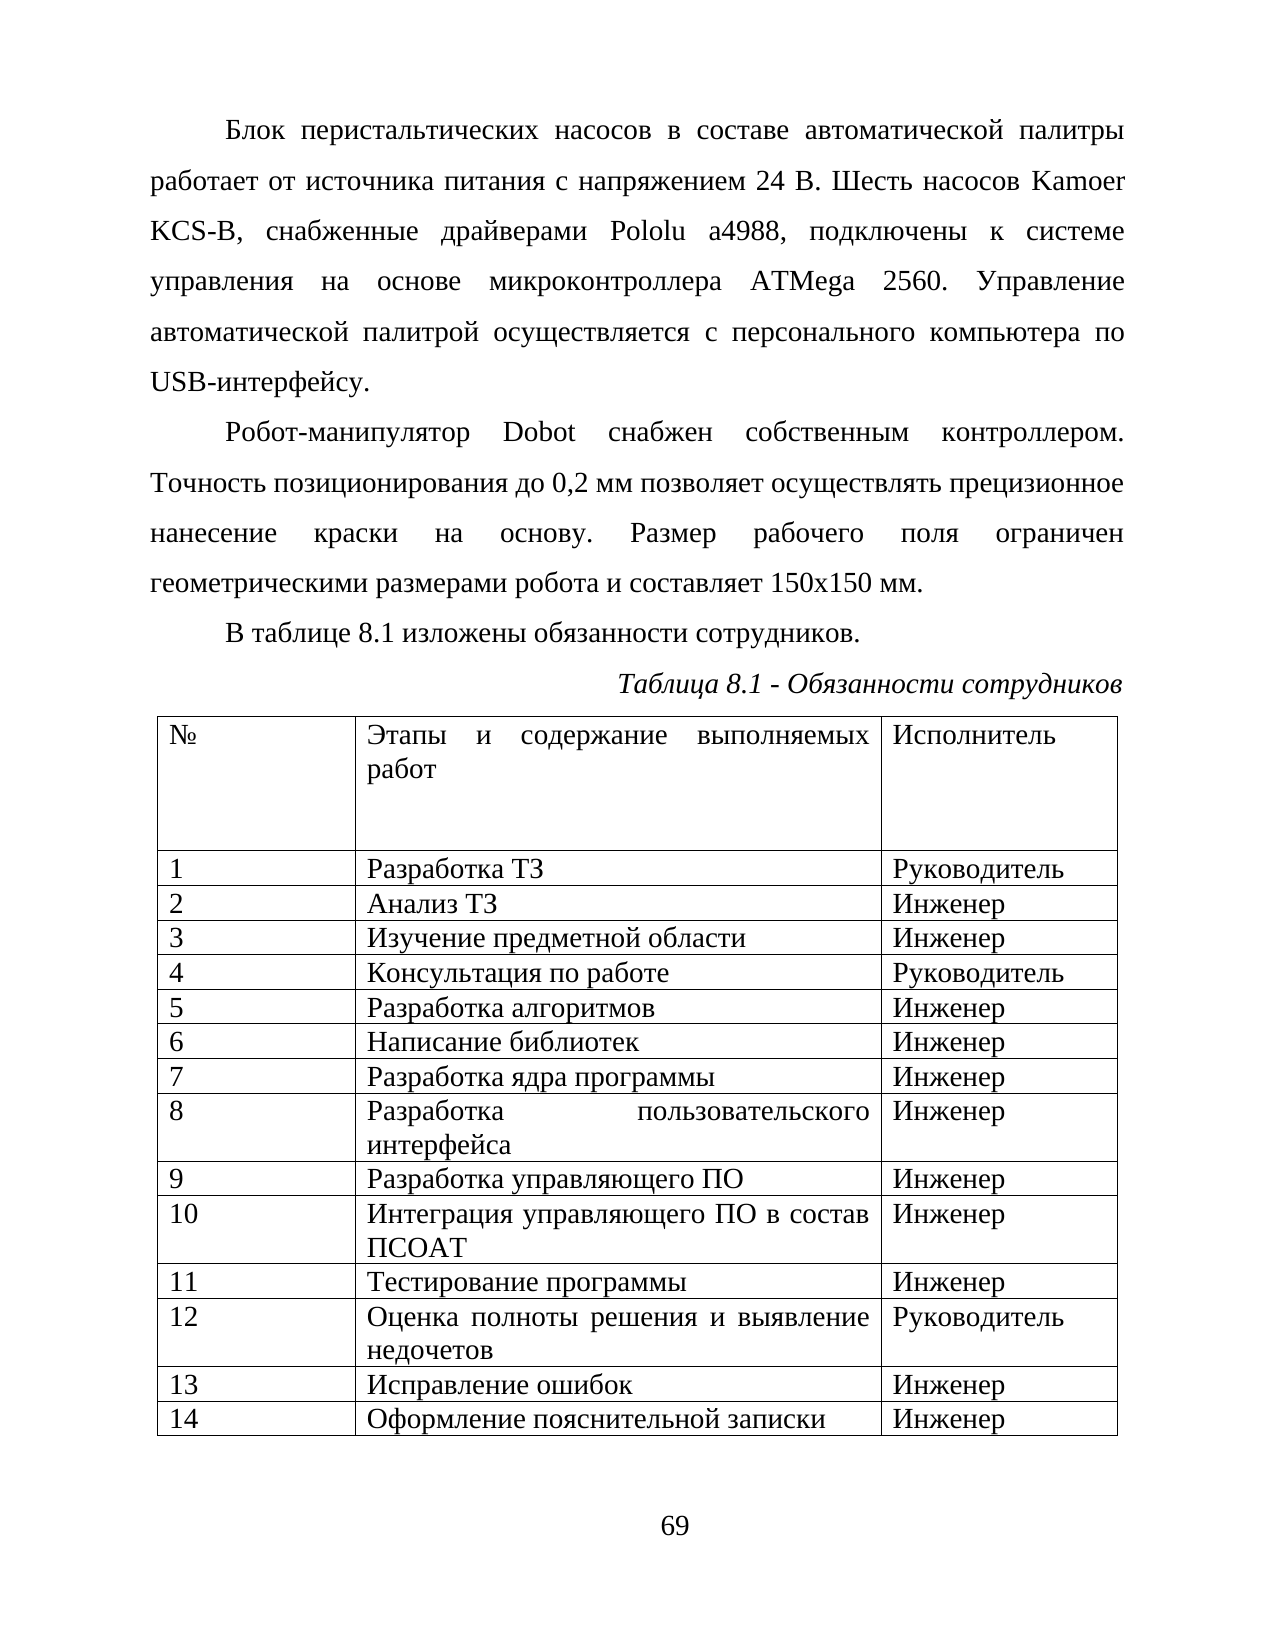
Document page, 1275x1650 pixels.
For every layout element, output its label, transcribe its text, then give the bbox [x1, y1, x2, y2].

table_cell Руководитель [882, 851, 1117, 885]
table_cell Инженер [882, 921, 1117, 954]
table_cell Инженер [882, 886, 1117, 919]
table_cell Тестирование программы [356, 1264, 881, 1298]
table_cell Написание библиотек [356, 1024, 881, 1058]
table_cell Инженер [882, 1402, 1117, 1435]
table_cell Инженер [882, 1264, 1117, 1298]
table_cell Инженер [882, 990, 1117, 1023]
table_cell Анализ ТЗ [356, 886, 881, 919]
table_cell 2 [158, 886, 355, 919]
table_cell Разработка ядра программы [356, 1059, 881, 1092]
table_cell 11 [158, 1264, 355, 1298]
table_cell Инженер [882, 1162, 1117, 1195]
table_cell Инженер [882, 1059, 1117, 1092]
table_header Этапы и содержание выполняемых работ [356, 717, 881, 850]
table_cell Оформление пояснительной записки [356, 1402, 881, 1435]
table_cell 10 [158, 1196, 355, 1263]
table_cell 4 [158, 955, 355, 989]
text Робот-манипулятор Dobot снабжен собственным контроллером. Точность позиционирования до 0,2 мм позволяет осуществлять прецизионное нанесение краски на основу. Размер рабочего поля ограничен геометрическими размерами робота и составляет 150х150 мм. [150, 414, 1125, 599]
table_cell Интеграция управляющего ПО в состав ПСОАТ [356, 1196, 881, 1263]
table_cell 5 [158, 990, 355, 1023]
table_cell Инженер [882, 1367, 1117, 1401]
table_cell Исправление ошибок [356, 1367, 881, 1401]
table_cell Инженер [882, 1024, 1117, 1058]
table_header Исполнитель [882, 717, 1117, 850]
table_cell Разработка управляющего ПО [356, 1162, 881, 1195]
table_cell Инженер [882, 1094, 1117, 1161]
text В таблице 8.1 изложены обязанности сотрудников. [150, 616, 1125, 649]
table_cell 8 [158, 1094, 355, 1161]
table_cell Инженер [882, 1196, 1117, 1263]
table_header № [158, 717, 355, 850]
table_cell 1 [158, 851, 355, 885]
table_cell Руководитель [882, 1299, 1117, 1366]
table_cell 6 [158, 1024, 355, 1058]
table_cell 14 [158, 1402, 355, 1435]
table_cell 13 [158, 1367, 355, 1401]
text Блок перистальтических насосов в составе автоматической палитры работает от источника питания с напряжением 24 В. Шесть насосов Kamoer KCS-B, снабженные драйверами Pololu a4988, подключены к системе управления на основе микроконтроллера ATMega 2560. Управление автоматической палитрой осуществляется c персонального компьютера по USB-интерфейсу. [150, 112, 1125, 398]
table_cell Руководитель [882, 955, 1117, 989]
table_cell 12 [158, 1299, 355, 1366]
table_cell Разработка пользовательского интерфейса [356, 1094, 881, 1161]
table_cell 9 [158, 1162, 355, 1195]
table_cell 3 [158, 921, 355, 954]
text Таблица 8.1 - Обязанности сотрудников [150, 666, 1125, 699]
table_cell Изучение предметной области [356, 921, 881, 954]
table_cell Разработка алгоритмов [356, 990, 881, 1023]
table_cell Разработка ТЗ [356, 851, 881, 885]
table_cell 7 [158, 1059, 355, 1092]
table_cell Оценка полноты решения и выявление недочетов [356, 1299, 881, 1366]
table_cell Консультация по работе [356, 955, 881, 989]
